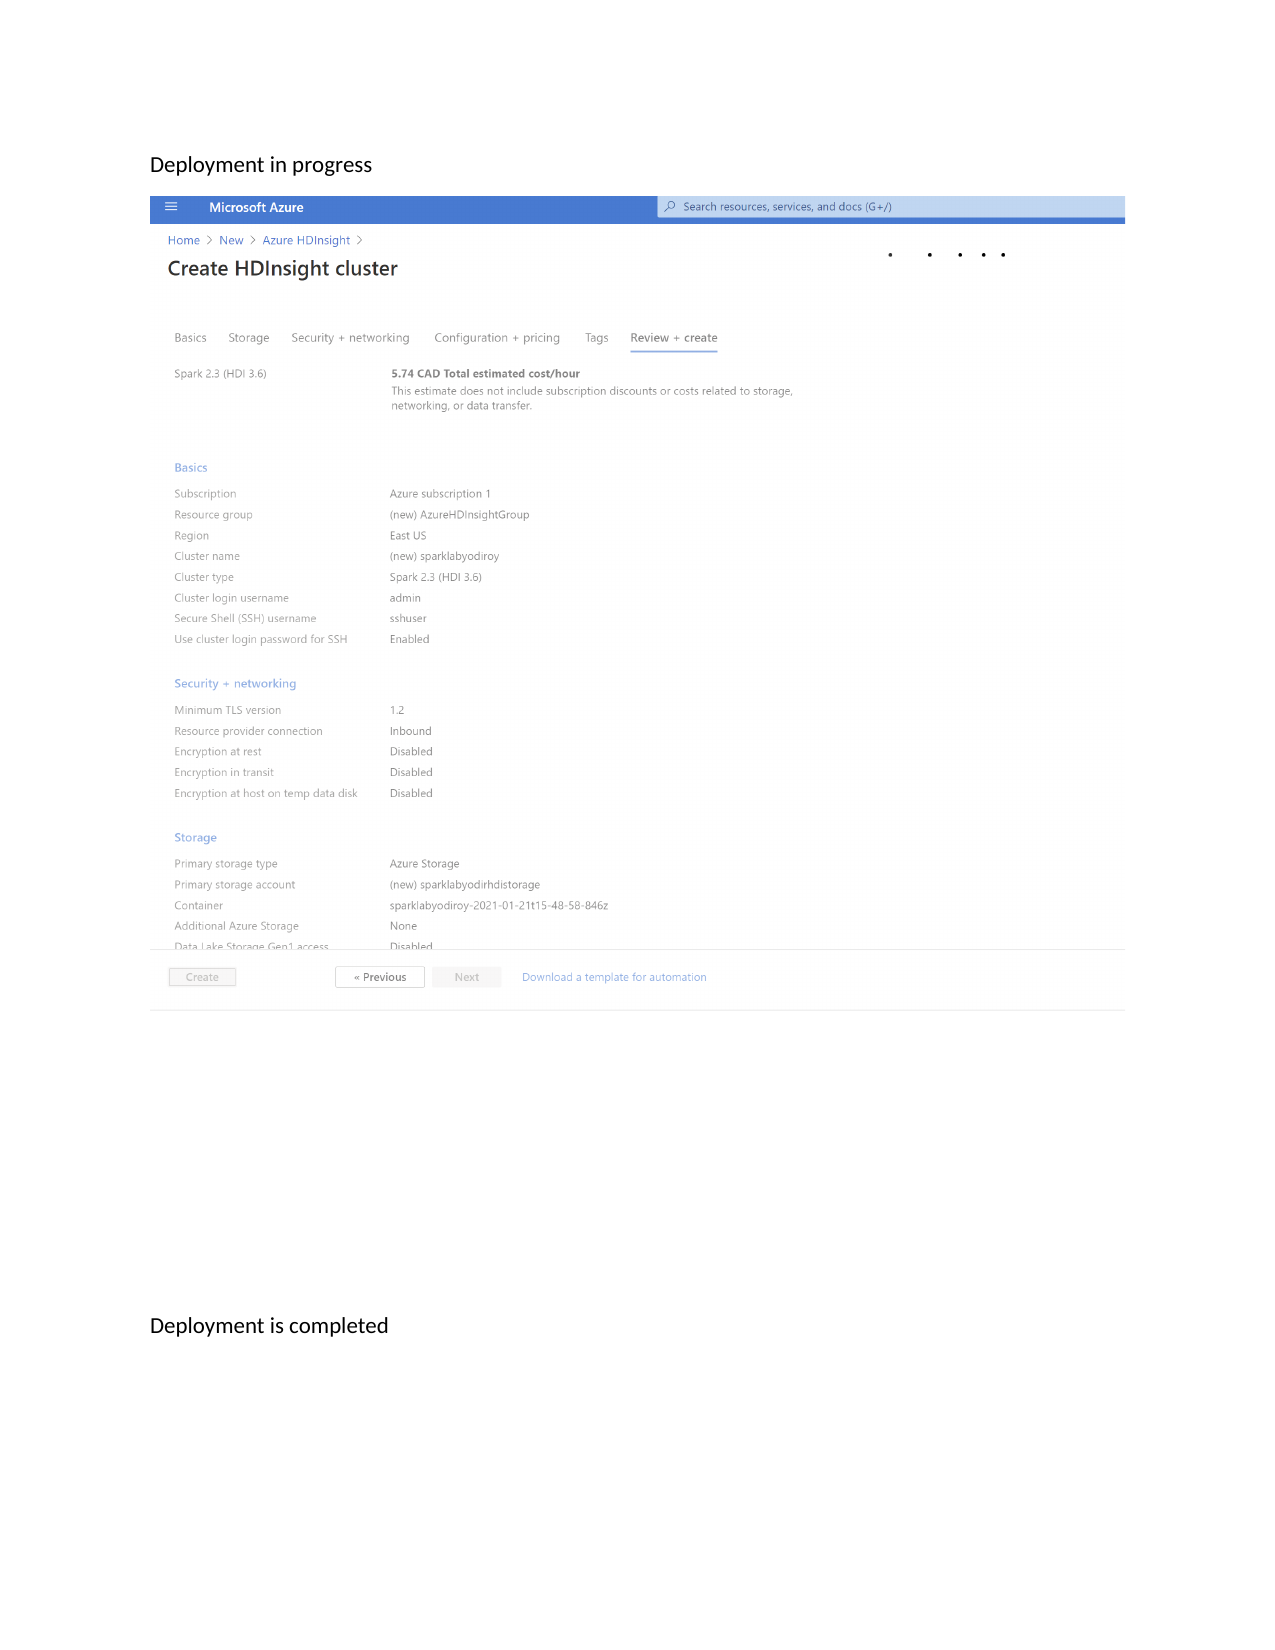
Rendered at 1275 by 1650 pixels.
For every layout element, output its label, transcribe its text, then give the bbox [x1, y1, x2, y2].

text Deployment in progress [150, 150, 1125, 178]
text Deployment is completed [150, 1311, 1125, 1339]
picture [150, 196, 1125, 1011]
